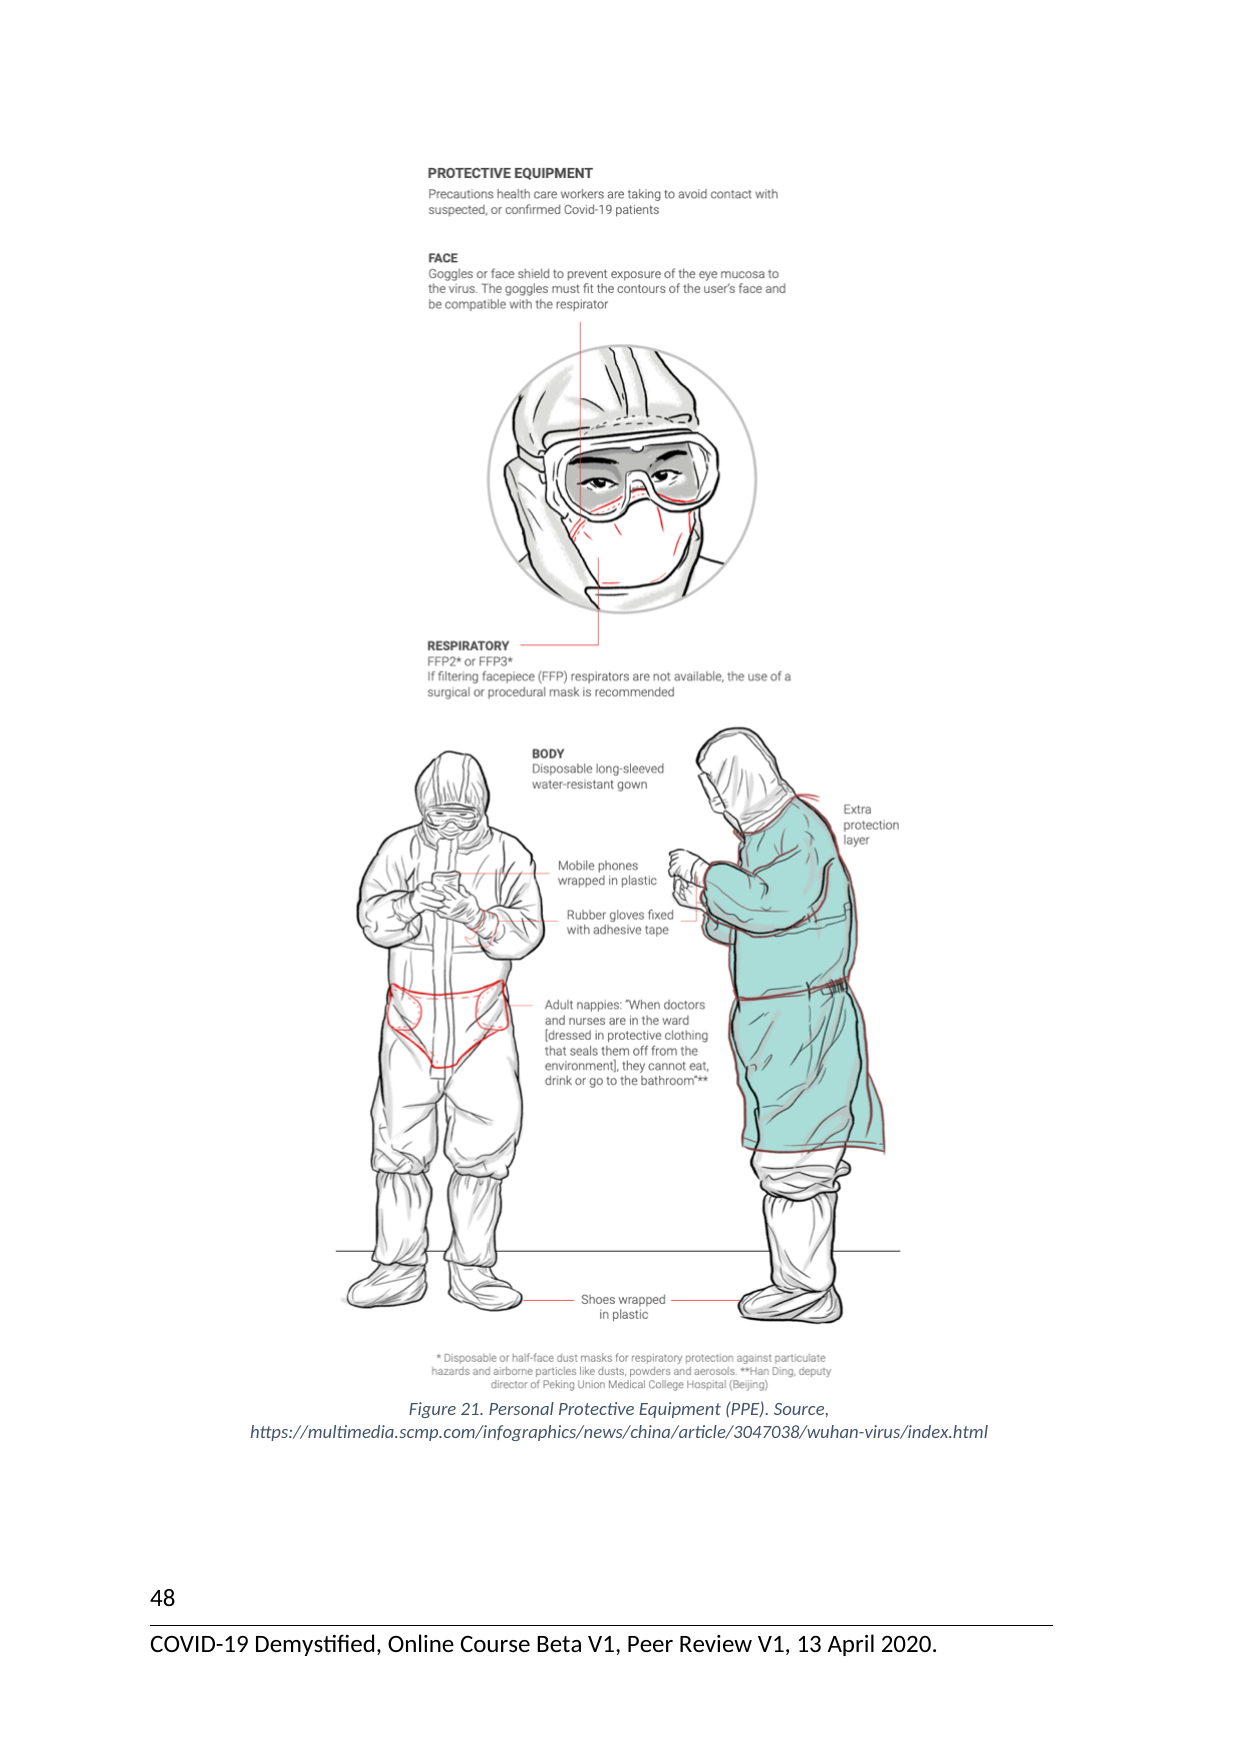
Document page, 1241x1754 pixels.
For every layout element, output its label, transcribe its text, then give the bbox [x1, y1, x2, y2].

picture [292, 150, 949, 1397]
text Figure 21. Personal Protective Equipment (PPE). Source, https://multimedia.scmp.com/infographics/news/china/article/3047038/wuhan-virus/index.html [150, 1397, 1090, 1443]
